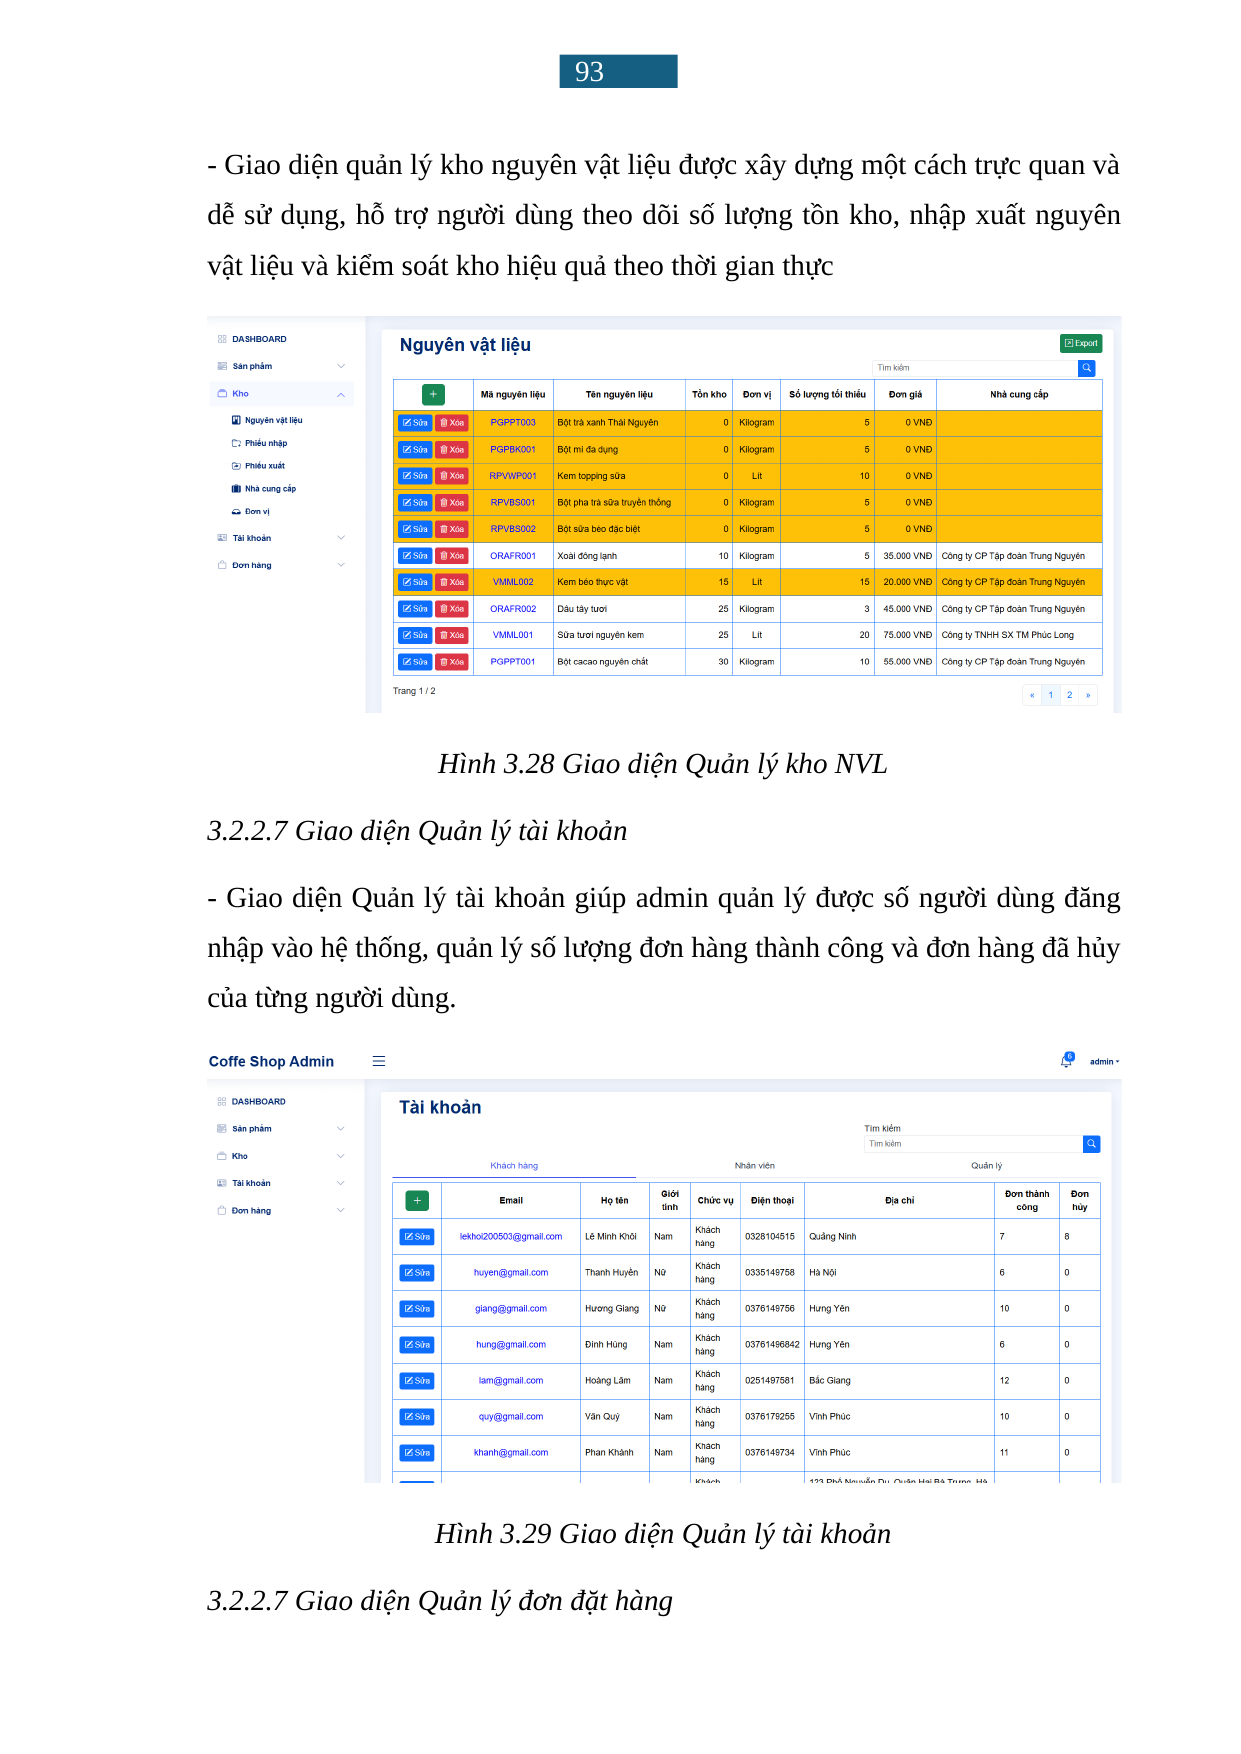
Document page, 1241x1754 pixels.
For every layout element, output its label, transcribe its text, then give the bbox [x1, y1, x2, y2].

picture [207, 1047, 1122, 1483]
picture [207, 314, 1122, 713]
text 3.2.2.7 Giao diện Quản lý tài khoản [207, 813, 1122, 846]
text Hình 3.29 Giao diện Quản lý tài khoản [207, 1516, 1122, 1550]
text Hình 3.28 Giao diện Quản lý kho NVL [207, 746, 1122, 779]
text 3.2.2.7 Giao diện Quản lý đơn đặt hàng [207, 1583, 1122, 1617]
text - Giao diện quản lý kho nguyên vật liệu được xây dựng một cách trực quan và dễ sử dụng, hỗ trợ người dùng theo dõi số lượng tồn kho, nhập xuất nguyên vật liệu và kiểm soát kho hiệu quả theo thời gian thực [207, 147, 1122, 281]
text - Giao diện Quản lý tài khoản giúp admin quản lý được số người dùng đăng nhập vào hệ thống, quản lý số lượng đơn hàng thành công và đơn hàng đã hủy của từng người dùng. [207, 880, 1122, 1014]
